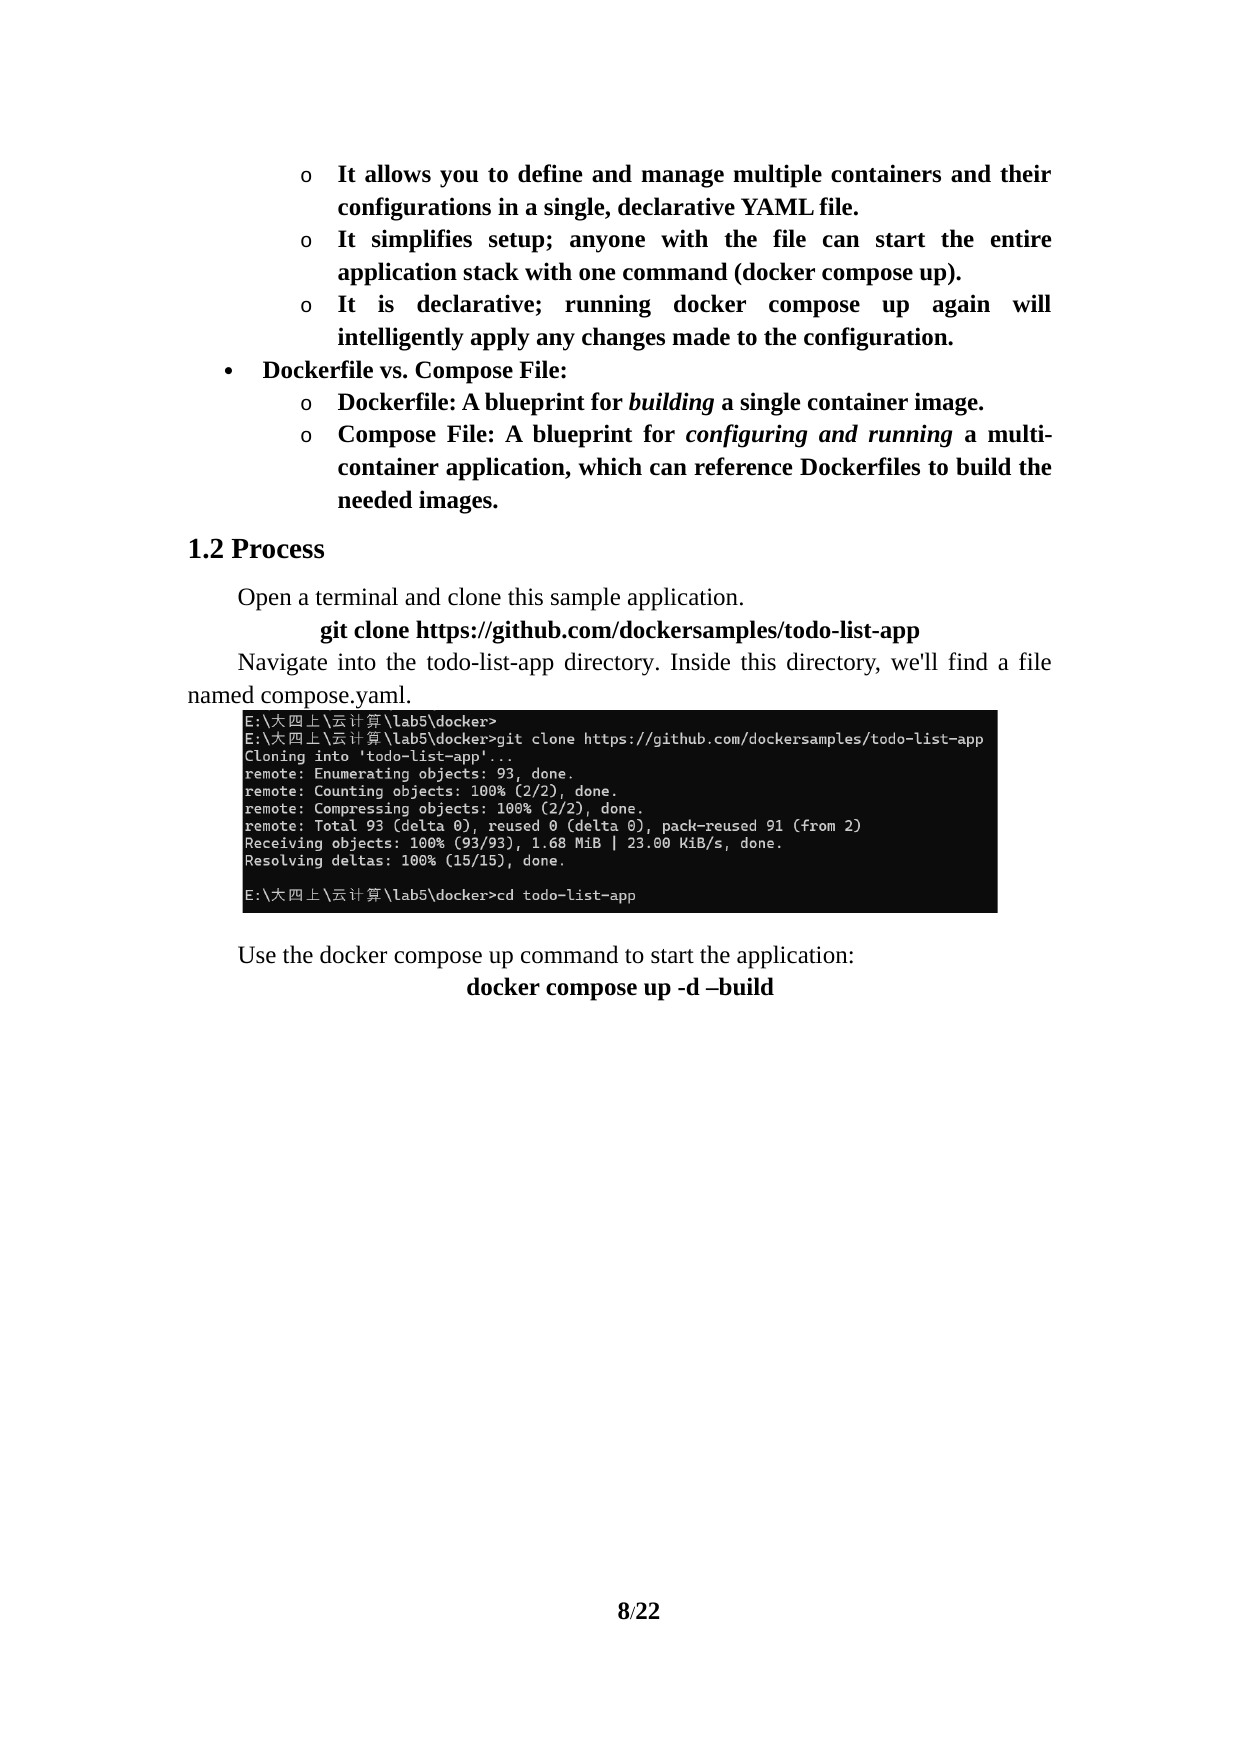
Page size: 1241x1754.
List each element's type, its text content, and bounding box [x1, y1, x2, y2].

picture [242, 710, 998, 913]
subtitle 1.2 Process [187, 516, 1053, 581]
text Use the docker compose up command to start the application: [187, 938, 1053, 971]
list It simplifies setup; anyone with the file can start the entire application stack with one command (docker compose up). [300, 223, 1053, 288]
list Dockerfile: A blueprint for building a single container image. [300, 386, 1053, 418]
text git clone https://github.com/dockersamples/todo-list-app [187, 613, 1053, 646]
list Dockerfile vs. Compose File: [225, 353, 1053, 386]
list It allows you to define and manage multiple containers and their configurations in a single, declarative YAML file. [300, 158, 1053, 223]
text Navigate into the todo-list-app directory. Inside this directory, we'll find a file named compose.yaml. [187, 646, 1053, 711]
text docker compose up -d –build [187, 971, 1053, 1003]
list Compose File: A blueprint for configuring and running a multi-container application, which can reference Dockerfiles to build the needed images. [300, 418, 1053, 516]
list It is declarative; running docker compose up again will intelligently apply any changes made to the configuration. [300, 288, 1053, 353]
text Open a terminal and clone this sample application. [187, 581, 1053, 613]
